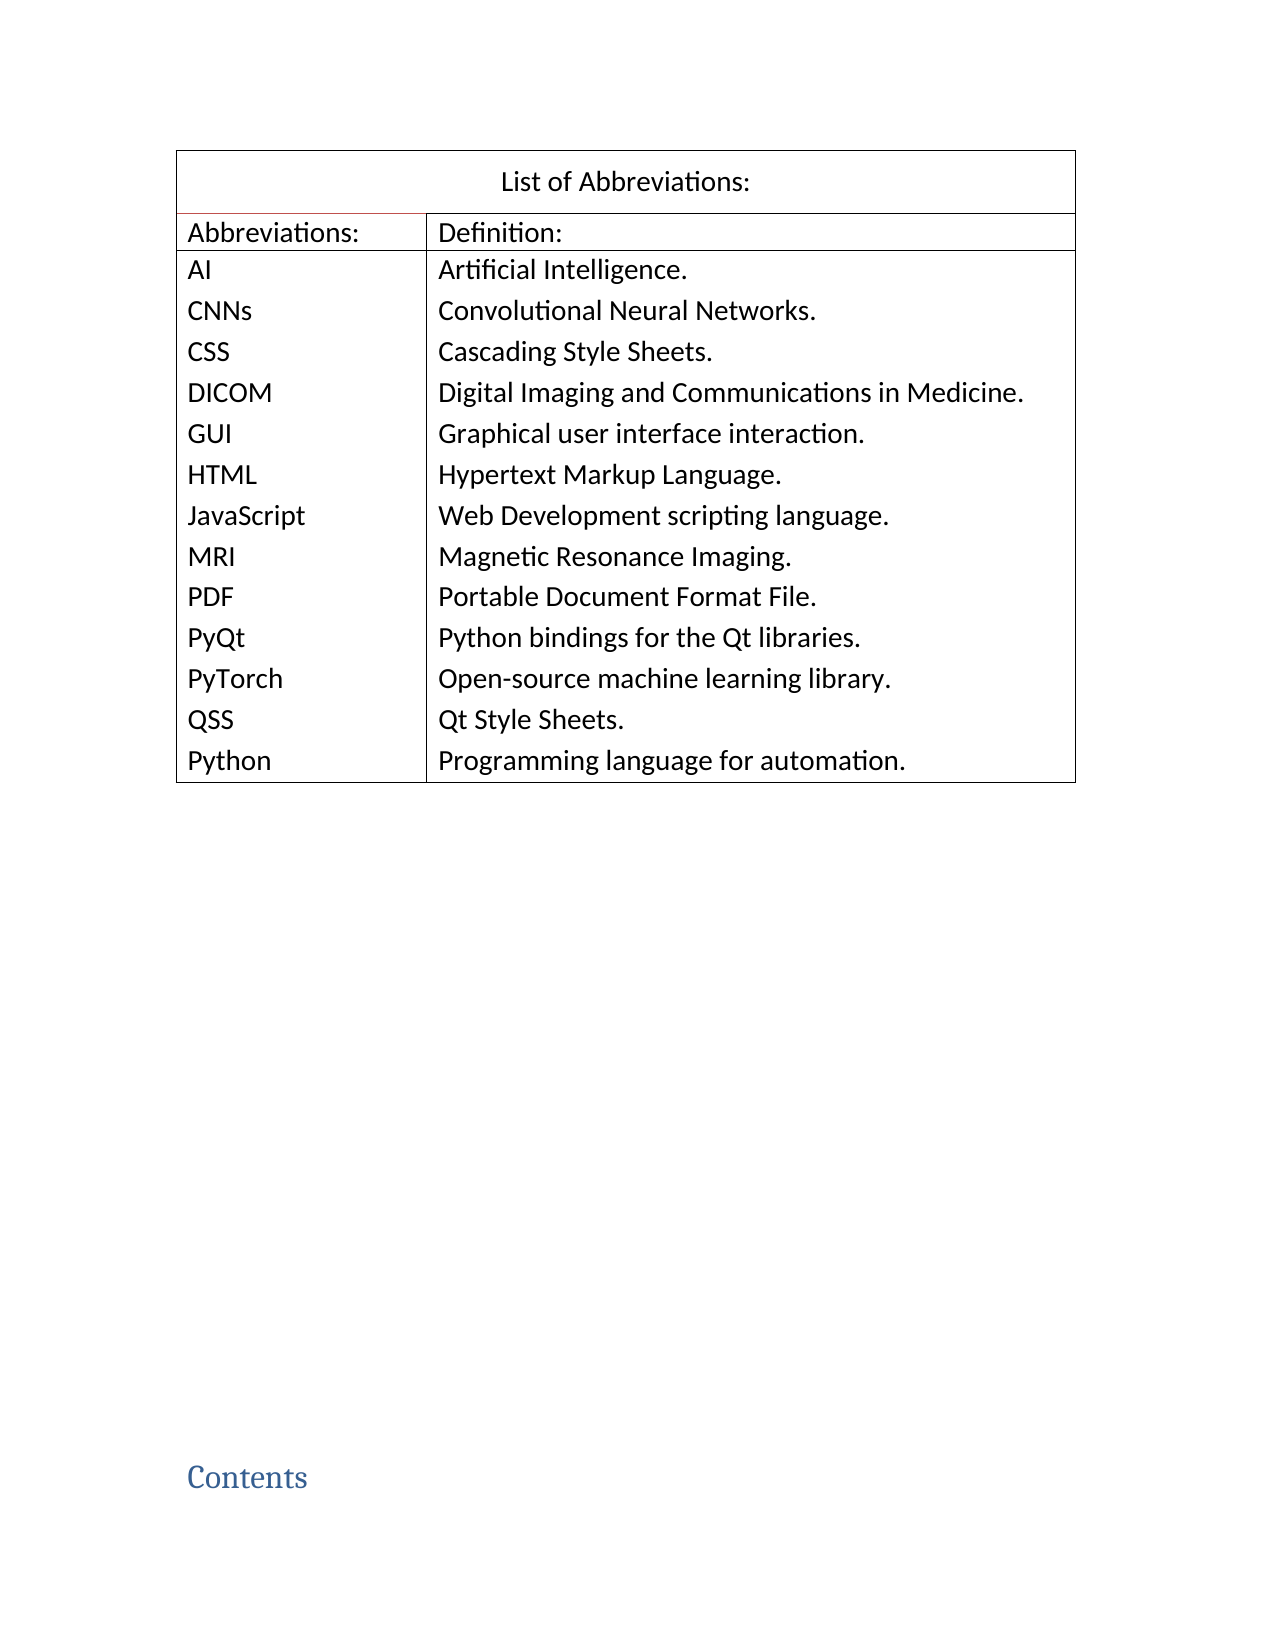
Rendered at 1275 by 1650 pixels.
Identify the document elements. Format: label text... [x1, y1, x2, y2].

table_cell AI CNNs CSS DICOM GUI HTML JavaScript MRI PDF PyQt PyTorch QSS Python [177, 251, 426, 782]
table_cell Artificial Intelligence. Convolutional Neural Networks. Cascading Style Sheets. Digital Imaging and Communications in Medicine. Graphical user interface interaction. Hypertext Markup Language. Web Development scripting language. Magnetic Resonance Imaging. Portable Document Format File. Python bindings for the Qt libraries. Open-source machine learning library. Qt Style Sheets. Programming language for automation. [427, 251, 1075, 782]
table_cell Definition: [427, 214, 1075, 250]
table_header List of Abbreviations: [177, 151, 1075, 213]
table_cell Abbreviations: [177, 214, 426, 250]
